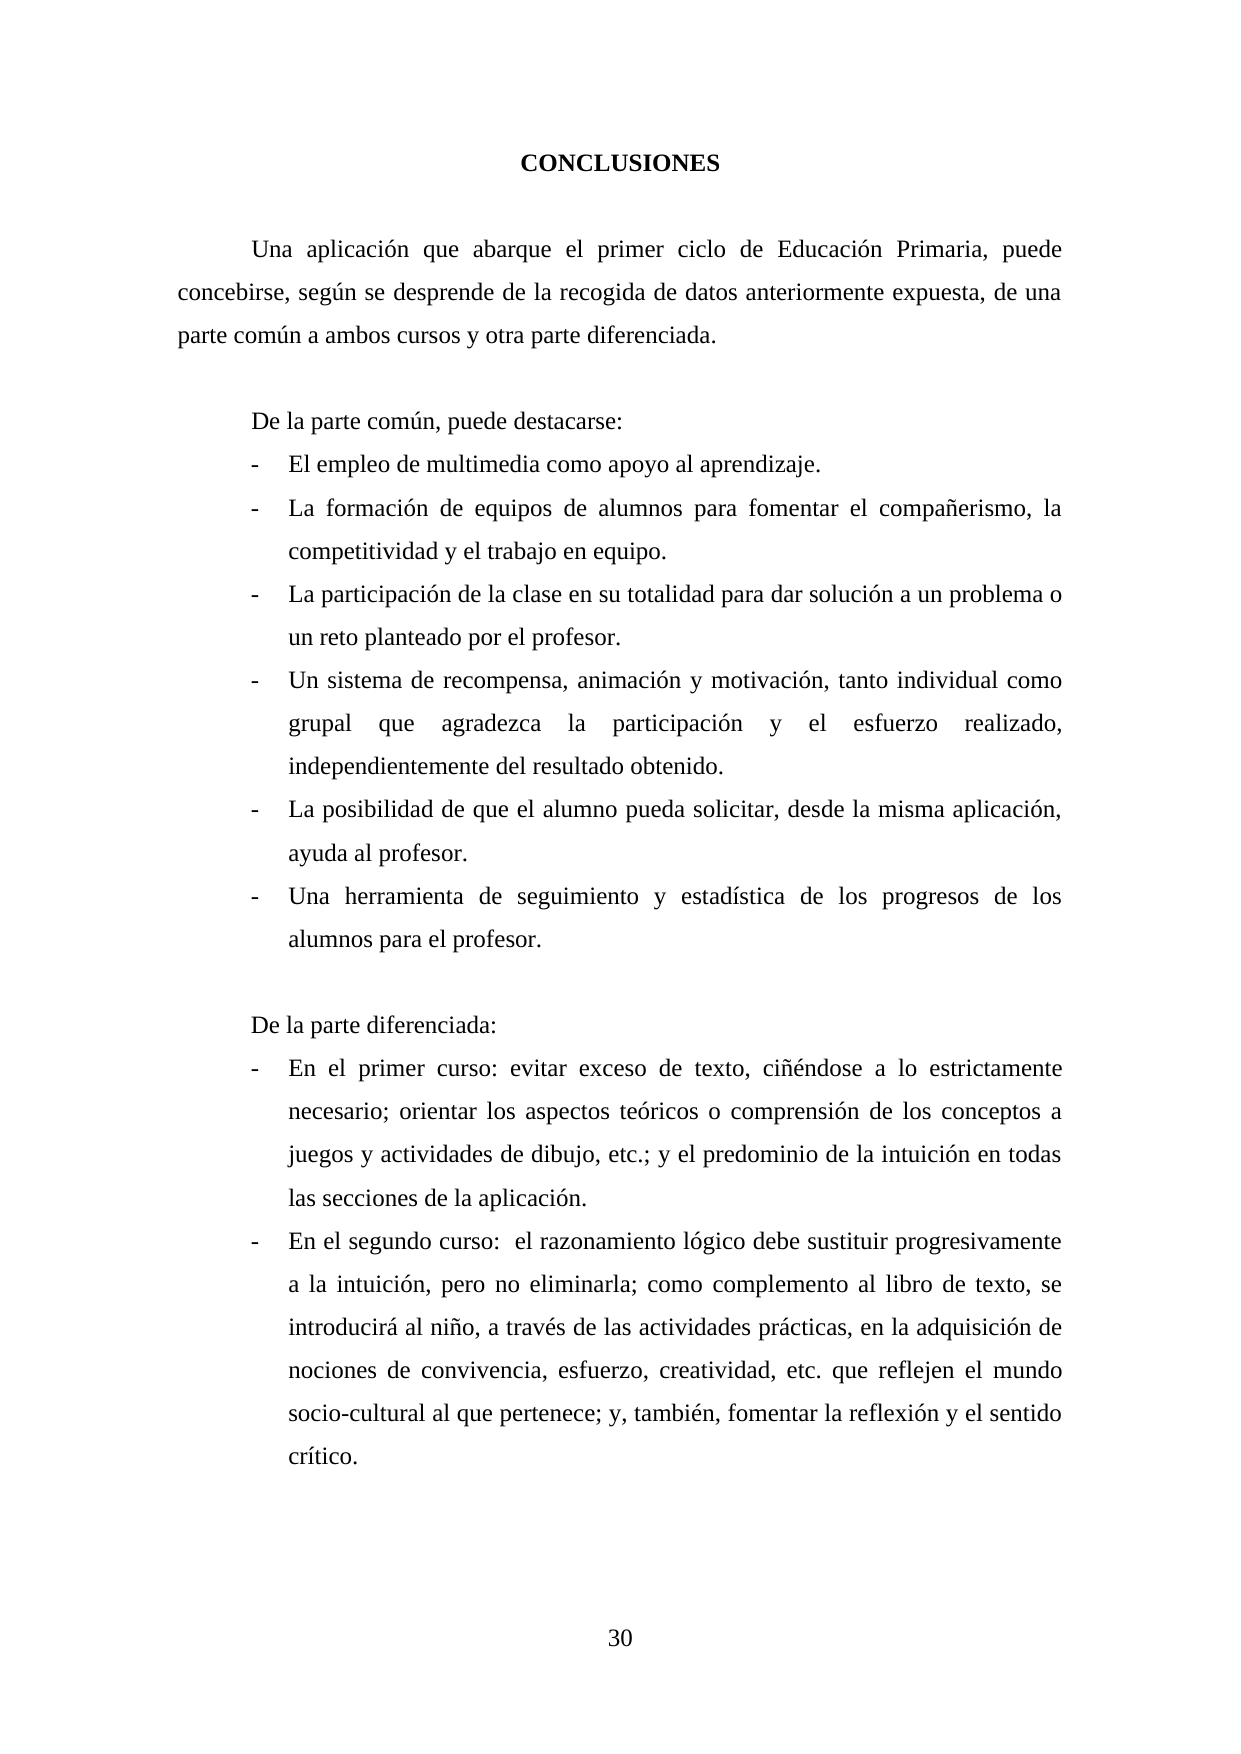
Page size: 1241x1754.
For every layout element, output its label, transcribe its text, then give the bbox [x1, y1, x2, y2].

list En el primer curso: evitar exceso de texto, ciñéndose a lo estrictamente necesario; orientar los aspectos teóricos o comprensión de los conceptos a juegos y actividades de dibujo, etc.; y el predominio de la intuición en todas las secciones de la aplicación. [251, 1053, 1063, 1211]
list Un sistema de recompensa, animación y motivación, tanto individual como grupal que agradezca la participación y el esfuerzo realizado, independientemente del resultado obtenido. [251, 665, 1063, 780]
list El empleo de multimedia como apoyo al aprendizaje. [251, 449, 1063, 478]
text De la parte diferenciada: [251, 1010, 1063, 1039]
subtitle CONCLUSIONES [177, 148, 1063, 176]
list Una herramienta de seguimiento y estadística de los progresos de los alumnos para el profesor. [251, 881, 1063, 953]
list La posibilidad de que el alumno pueda solicitar, desde la misma aplicación, ayuda al profesor. [251, 794, 1063, 866]
list La formación de equipos de alumnos para fomentar el compañerismo, la competitividad y el trabajo en equipo. [251, 493, 1063, 564]
list La participación de la clase en su totalidad para dar solución a un problema o un reto planteado por el profesor. [251, 579, 1063, 651]
text De la parte común, puede destacarse: [177, 406, 1063, 435]
text Una aplicación que abarque el primer ciclo de Educación Primaria, puede concebirse, según se desprende de la recogida de datos anteriormente expuesta, de una parte común a ambos cursos y otra parte diferenciada. [177, 234, 1063, 349]
list En el segundo curso: el razonamiento lógico debe sustituir progresivamente a la intuición, pero no eliminarla; como complemento al libro de texto, se introducirá al niño, a través de las actividades prácticas, en la adquisición de nociones de convivencia, esfuerzo, creatividad, etc. que reflejen el mundo socio-cultural al que pertenece; y, también, fomentar la reflexión y el sentido crítico. [251, 1226, 1063, 1470]
